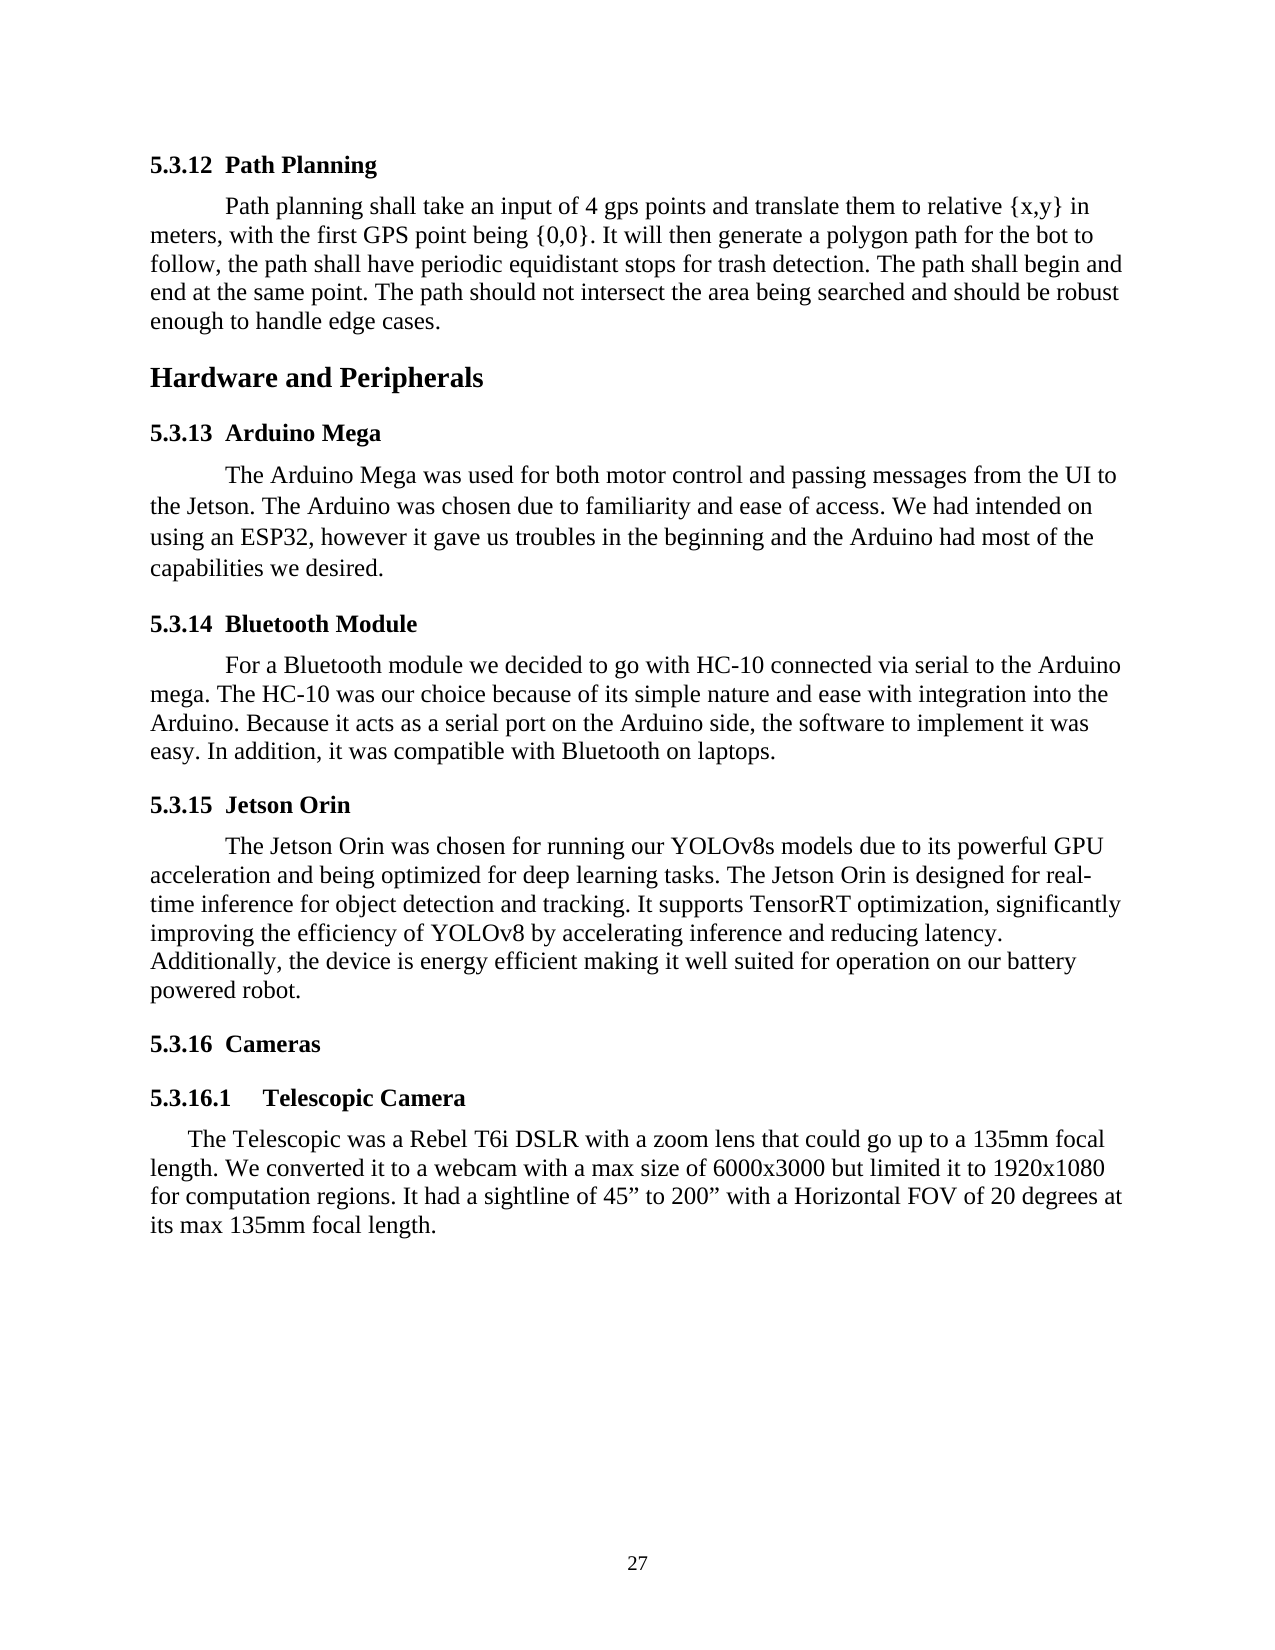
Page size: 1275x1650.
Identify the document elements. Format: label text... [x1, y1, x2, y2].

text For a Bluetooth module we decided to go with HC-10 connected via serial to the Arduino mega. The HC-10 was our choice because of its simple nature and ease with integration into the Arduino. Because it acts as a serial port on the Arduino side, the software to implement it was easy. In addition, it was compatible with Bluetooth on laptops. [150, 650, 1125, 765]
text The Telescopic was a Rebel T6i DSLR with a zoom lens that could go up to a 135mm focal length. We converted it to a webcam with a max size of 6000x3000 but limited it to 1920x1080 for computation regions. It had a sightline of 45” to 200” with a Horizontal FOV of 20 degrees at its max 135mm focal length. [150, 1124, 1125, 1239]
subtitle Cameras [150, 1029, 1125, 1058]
subtitle Bluetooth Module [150, 609, 1125, 638]
subtitle Path Planning [150, 150, 1125, 179]
subtitle Arduino Mega [150, 418, 1125, 447]
subtitle Jetson Orin [150, 790, 1125, 819]
text The Jetson Orin was chosen for running our YOLOv8s models due to its powerful GPU acceleration and being optimized for deep learning tasks. The Jetson Orin is designed for real-time inference for object detection and tracking. It supports TensorRT optimization, significantly improving the efficiency of YOLOv8 by accelerating inference and reducing latency. Additionally, the device is energy efficient making it well suited for operation on our battery powered robot. [150, 831, 1125, 1004]
subtitle Hardware and Peripherals [150, 360, 1125, 393]
text The Arduino Mega was used for both motor control and passing messages from the UI to the Jetson. The Arduino was chosen due to familiarity and ease of access. We had intended on using an ESP32, however it gave us troubles in the beginning and the Arduino had most of the capabilities we desired. [150, 460, 1125, 582]
subtitle Telescopic Camera [150, 1083, 1125, 1111]
text Path planning shall take an input of 4 gps points and translate them to relative {x,y} in meters, with the first GPS point being {0,0}. It will then generate a polygon path for the bot to follow, the path shall have periodic equidistant stops for trash detection. The path shall begin and end at the same point. The path should not intersect the area being searched and should be robust enough to handle edge cases. [150, 191, 1125, 335]
